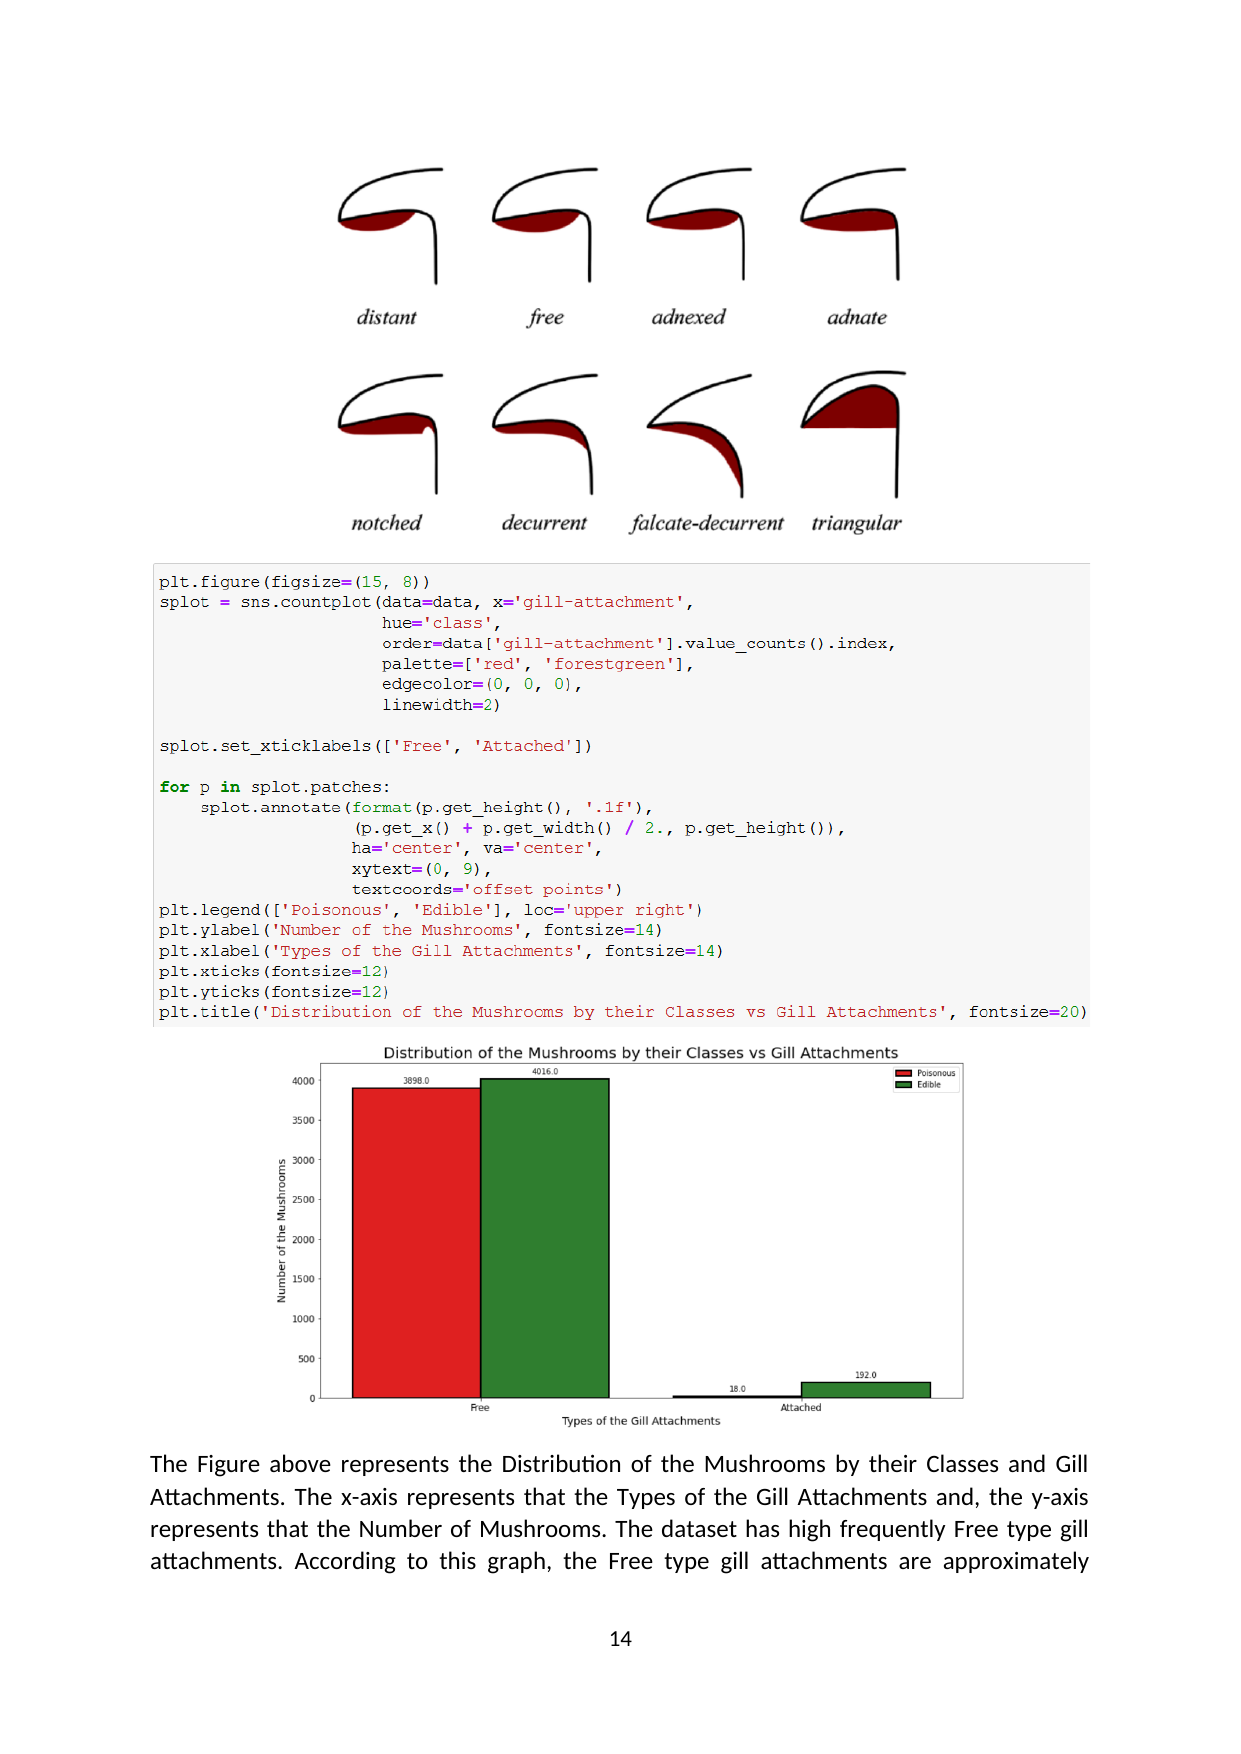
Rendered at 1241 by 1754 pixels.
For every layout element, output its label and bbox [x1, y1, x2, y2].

picture [273, 1044, 967, 1431]
picture [331, 150, 909, 545]
picture [150, 562, 1091, 1027]
text [150, 1448, 1090, 1576]
